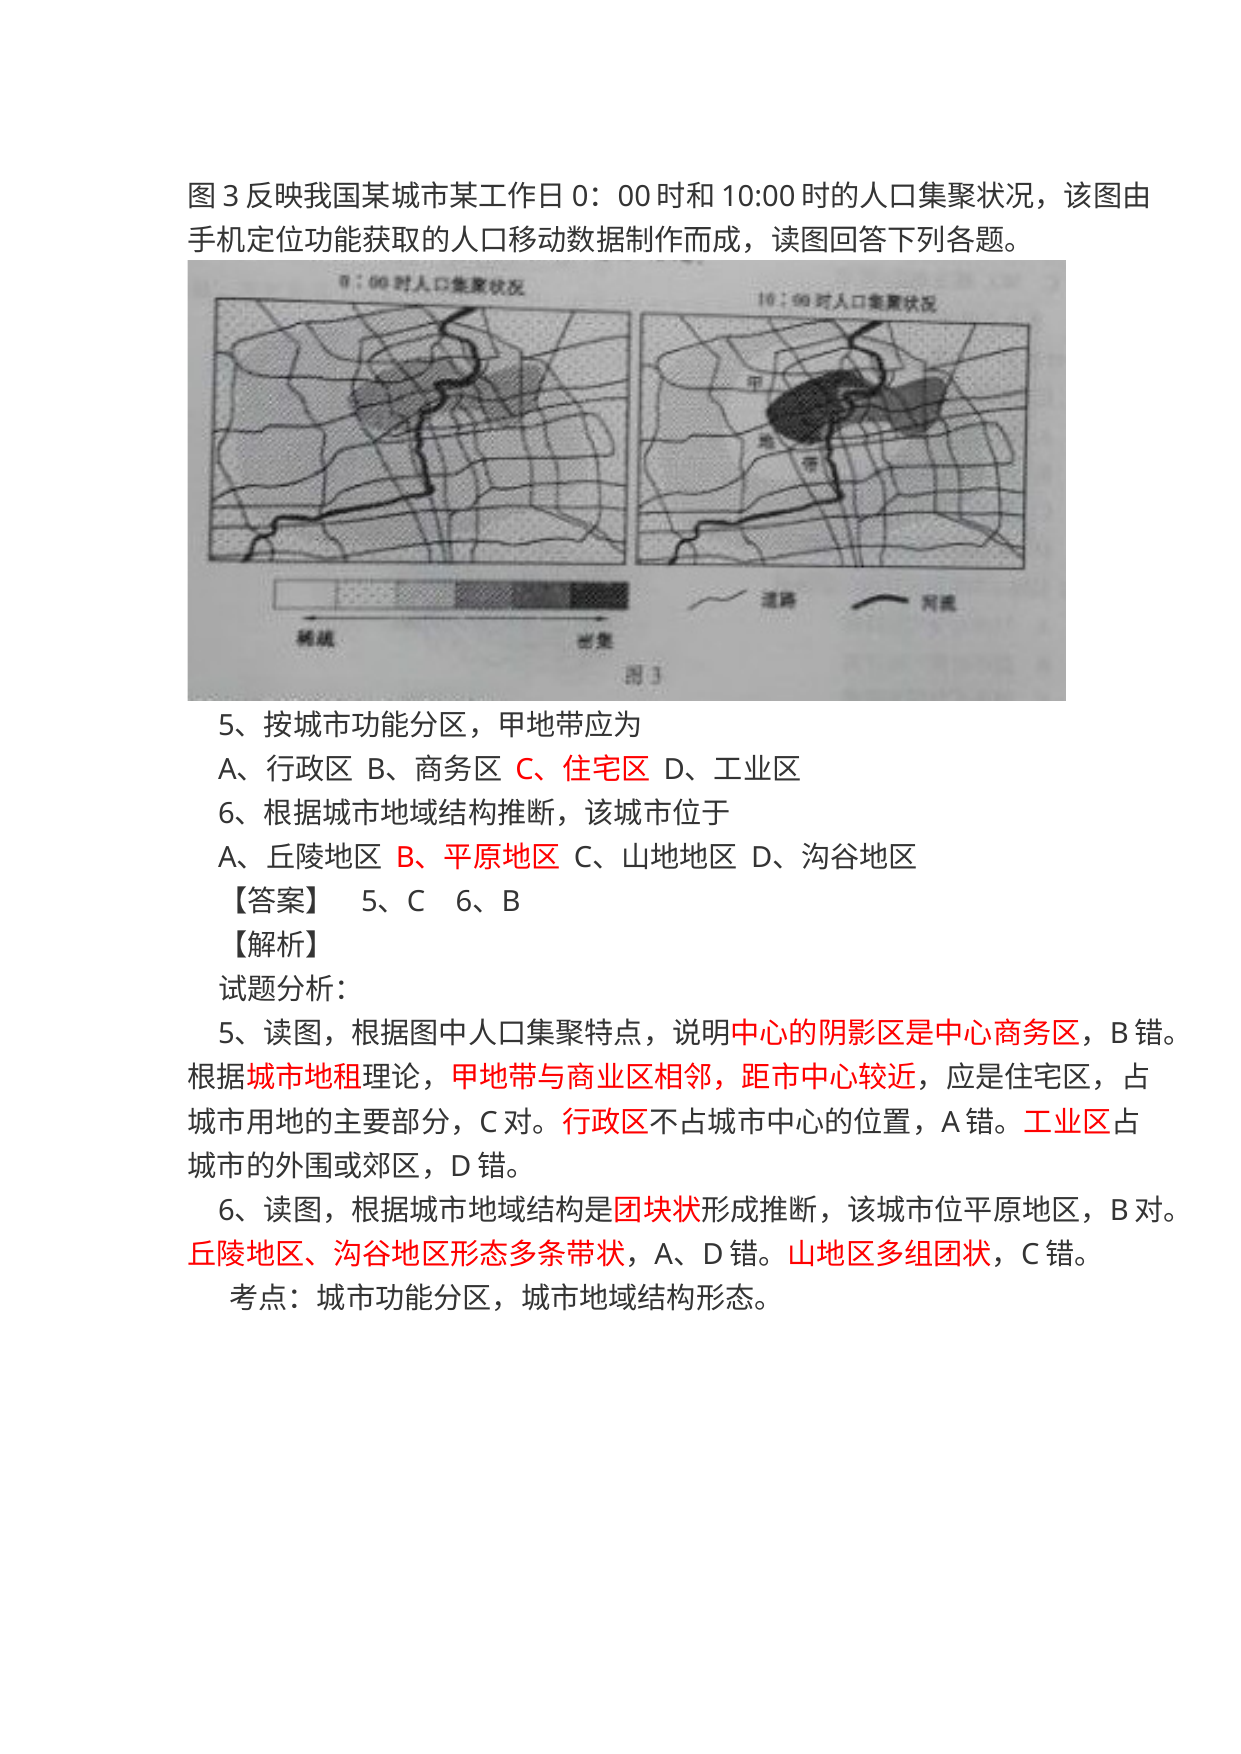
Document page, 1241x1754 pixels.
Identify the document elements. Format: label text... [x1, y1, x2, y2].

picture [187, 260, 1066, 701]
text 图3反映我国某城市某工作日0：00时和10:00时的人口集聚状况，该图由手机定位功能获取的人口移动数据制作而成，读图回答下列各题。 [187, 172, 1167, 260]
text 5、按城市功能分区，甲地带应为 [187, 701, 1167, 745]
text 【解析】 [187, 921, 1167, 965]
text A、行政区 B、商务区 C、住宅区 D、工业区 [187, 745, 1167, 789]
text A、丘陵地区 B、平原地区 C、山地地区 D、沟谷地区 [187, 833, 1167, 877]
text 考点：城市功能分区，城市地域结构形态。 [187, 1273, 1167, 1318]
text 6、根据城市地域结构推断，该城市位于 [187, 789, 1167, 833]
text 试题分析： [187, 965, 1167, 1009]
text 6、读图，根据城市地域结构是团块状形成推断，该城市位平原地区，B对。丘陵地区、沟谷地区形态多条带状，A、D错。山地区多组团状，C错。 [187, 1185, 1167, 1273]
text 【答案】 5、C 6、B [187, 877, 1167, 921]
text 5、读图，根据图中人口集聚特点，说明中心的阴影区是中心商务区，B错。根据城市地租理论，甲地带与商业区相邻，距市中心较近，应是住宅区，占城市用地的主要部分，C对。行政区不占城市中心的位置，A错。工业区占城市的外围或郊区，D错。 [187, 1009, 1167, 1185]
